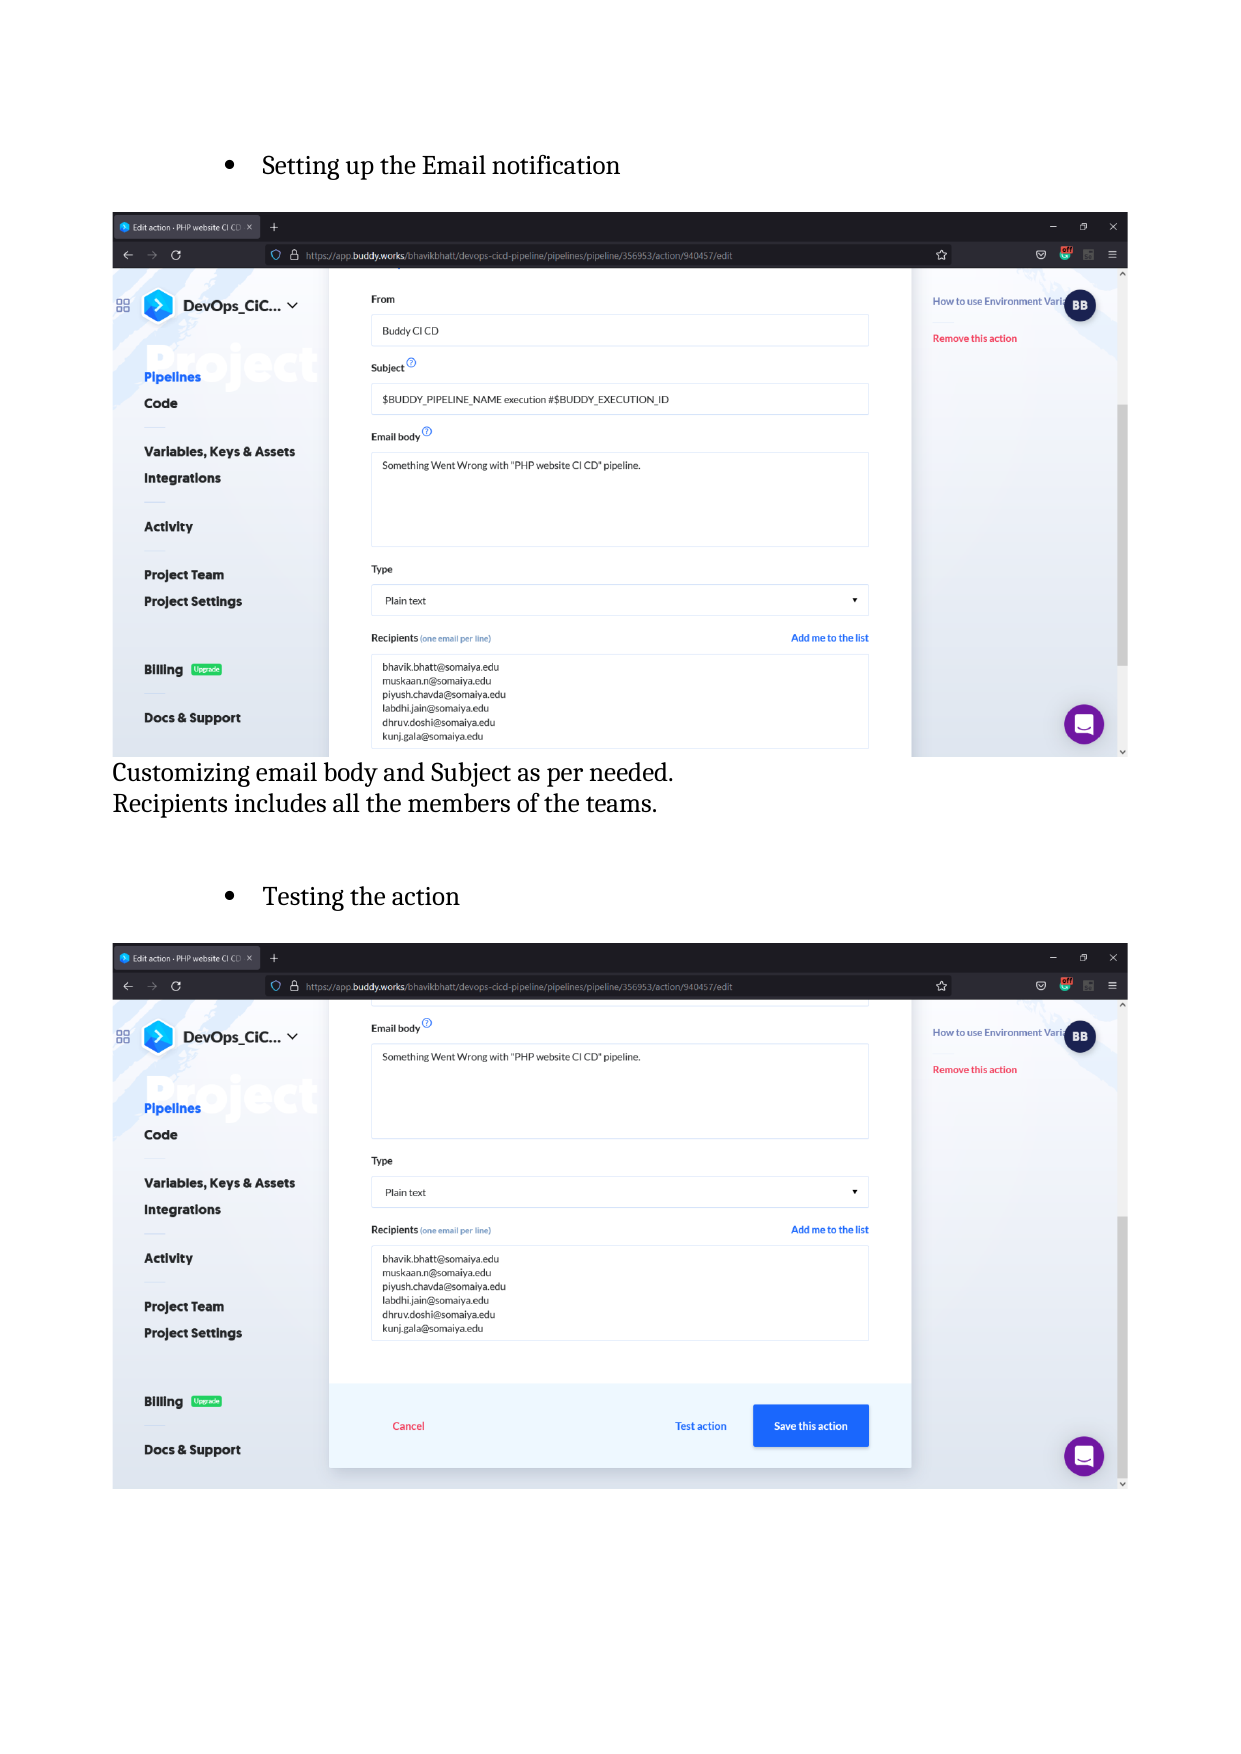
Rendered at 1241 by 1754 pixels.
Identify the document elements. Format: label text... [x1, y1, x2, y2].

list Testing the action [225, 881, 1128, 913]
list Setting up the Email notification [225, 150, 1128, 181]
picture [112, 212, 1128, 757]
text Recipients includes all the members of the teams. [112, 788, 1128, 819]
text Customizing email body and Subject as per needed. [112, 757, 1128, 788]
picture [112, 943, 1128, 1489]
